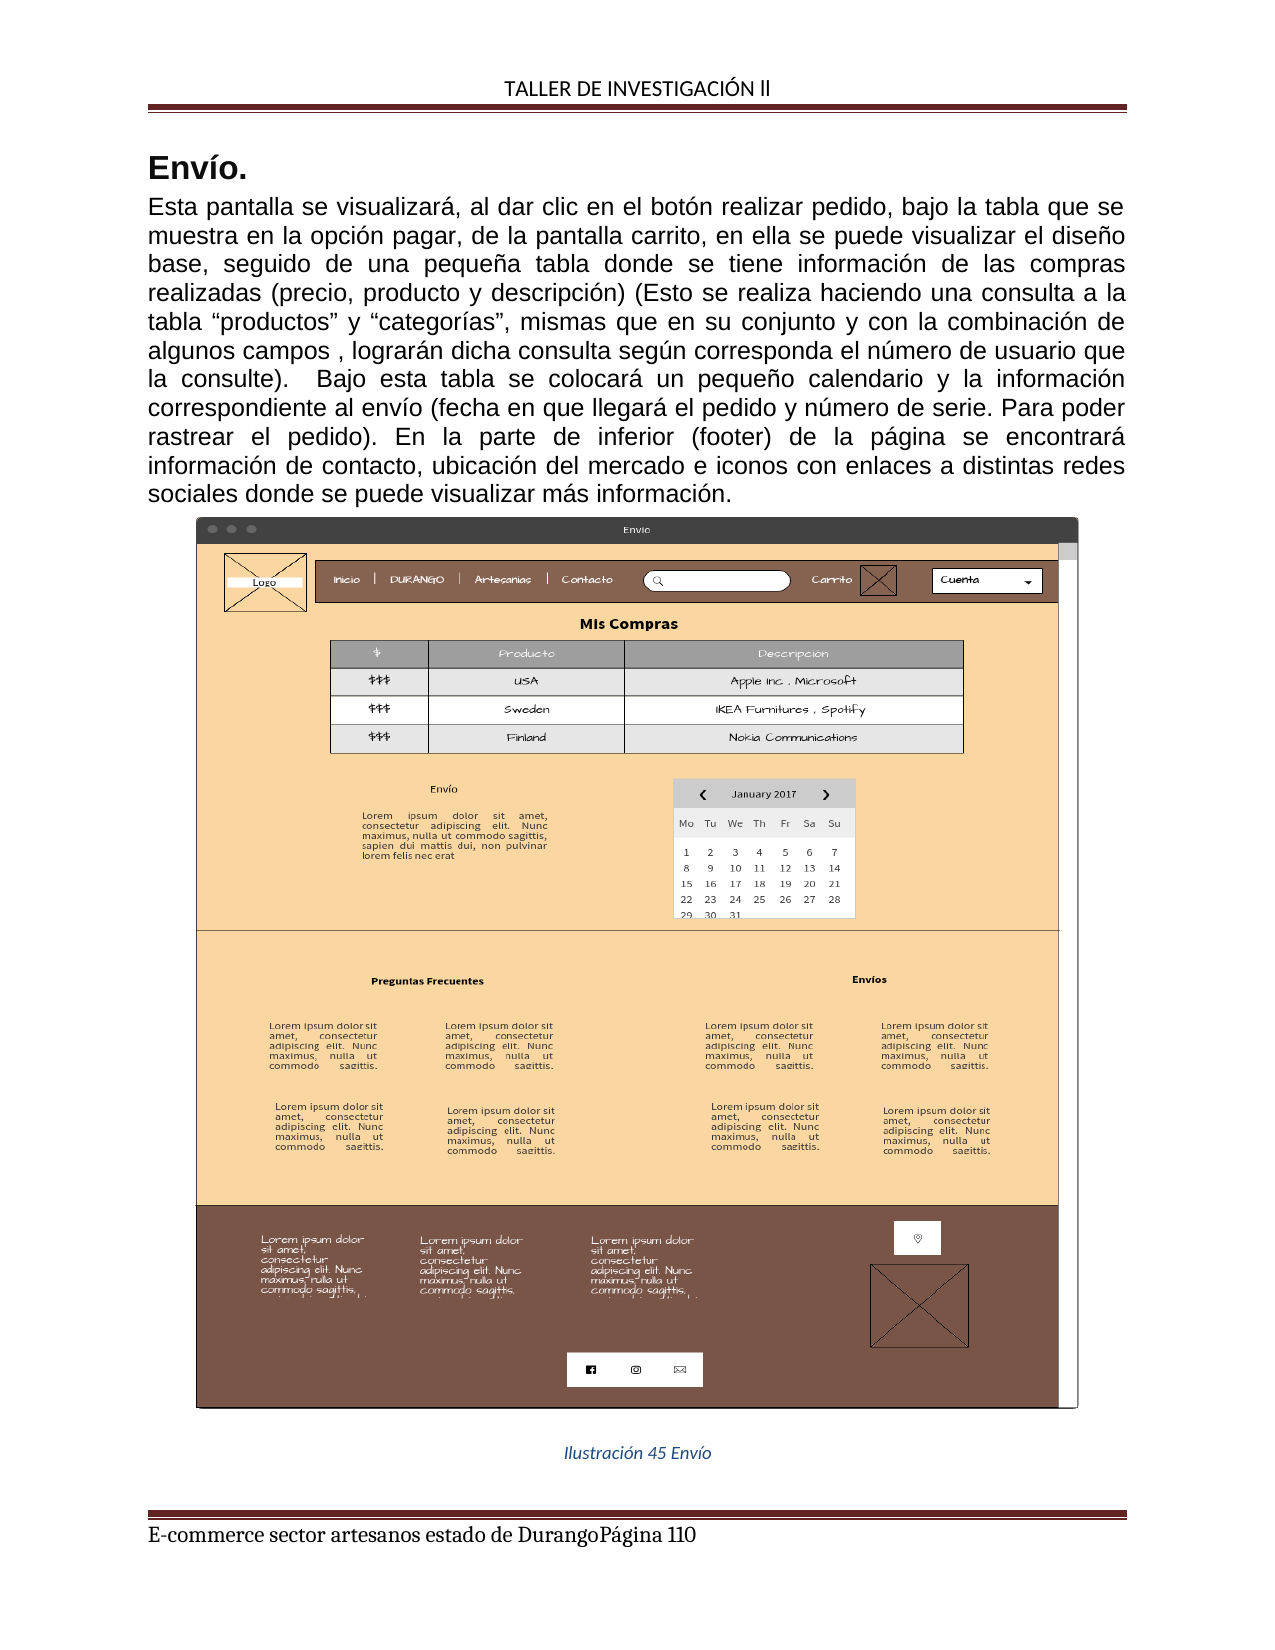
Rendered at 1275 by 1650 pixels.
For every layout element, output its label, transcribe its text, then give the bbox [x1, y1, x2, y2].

text Esta pantalla se visualizará, al dar clic en el botón realizar pedido, bajo la tabla que se muestra en la opción pagar, de la pantalla carrito, en ella se puede visualizar el diseño base, seguido de una pequeña tabla donde se tiene información de las compras realizadas (precio, producto y descripción) (Esto se realiza haciendo una consulta a la tabla “productos” y “categorías”, mismas que en su conjunto y con la combinación de algunos campos , lograrán dicha consulta según corresponda el número de usuario que la consulte). Bajo esta tabla se colocará un pequeño calendario y la información correspondiente al envío (fecha en que llegará el pedido y número de serie. Para poder rastrear el pedido). En la parte de inferior (footer) de la página se encontrará información de contacto, ubicación del mercado e iconos con enlaces a distintas redes sociales donde se puede visualizar más información. [148, 192, 1127, 508]
picture [190, 508, 1085, 1417]
subtitle Envío. [148, 148, 1127, 186]
